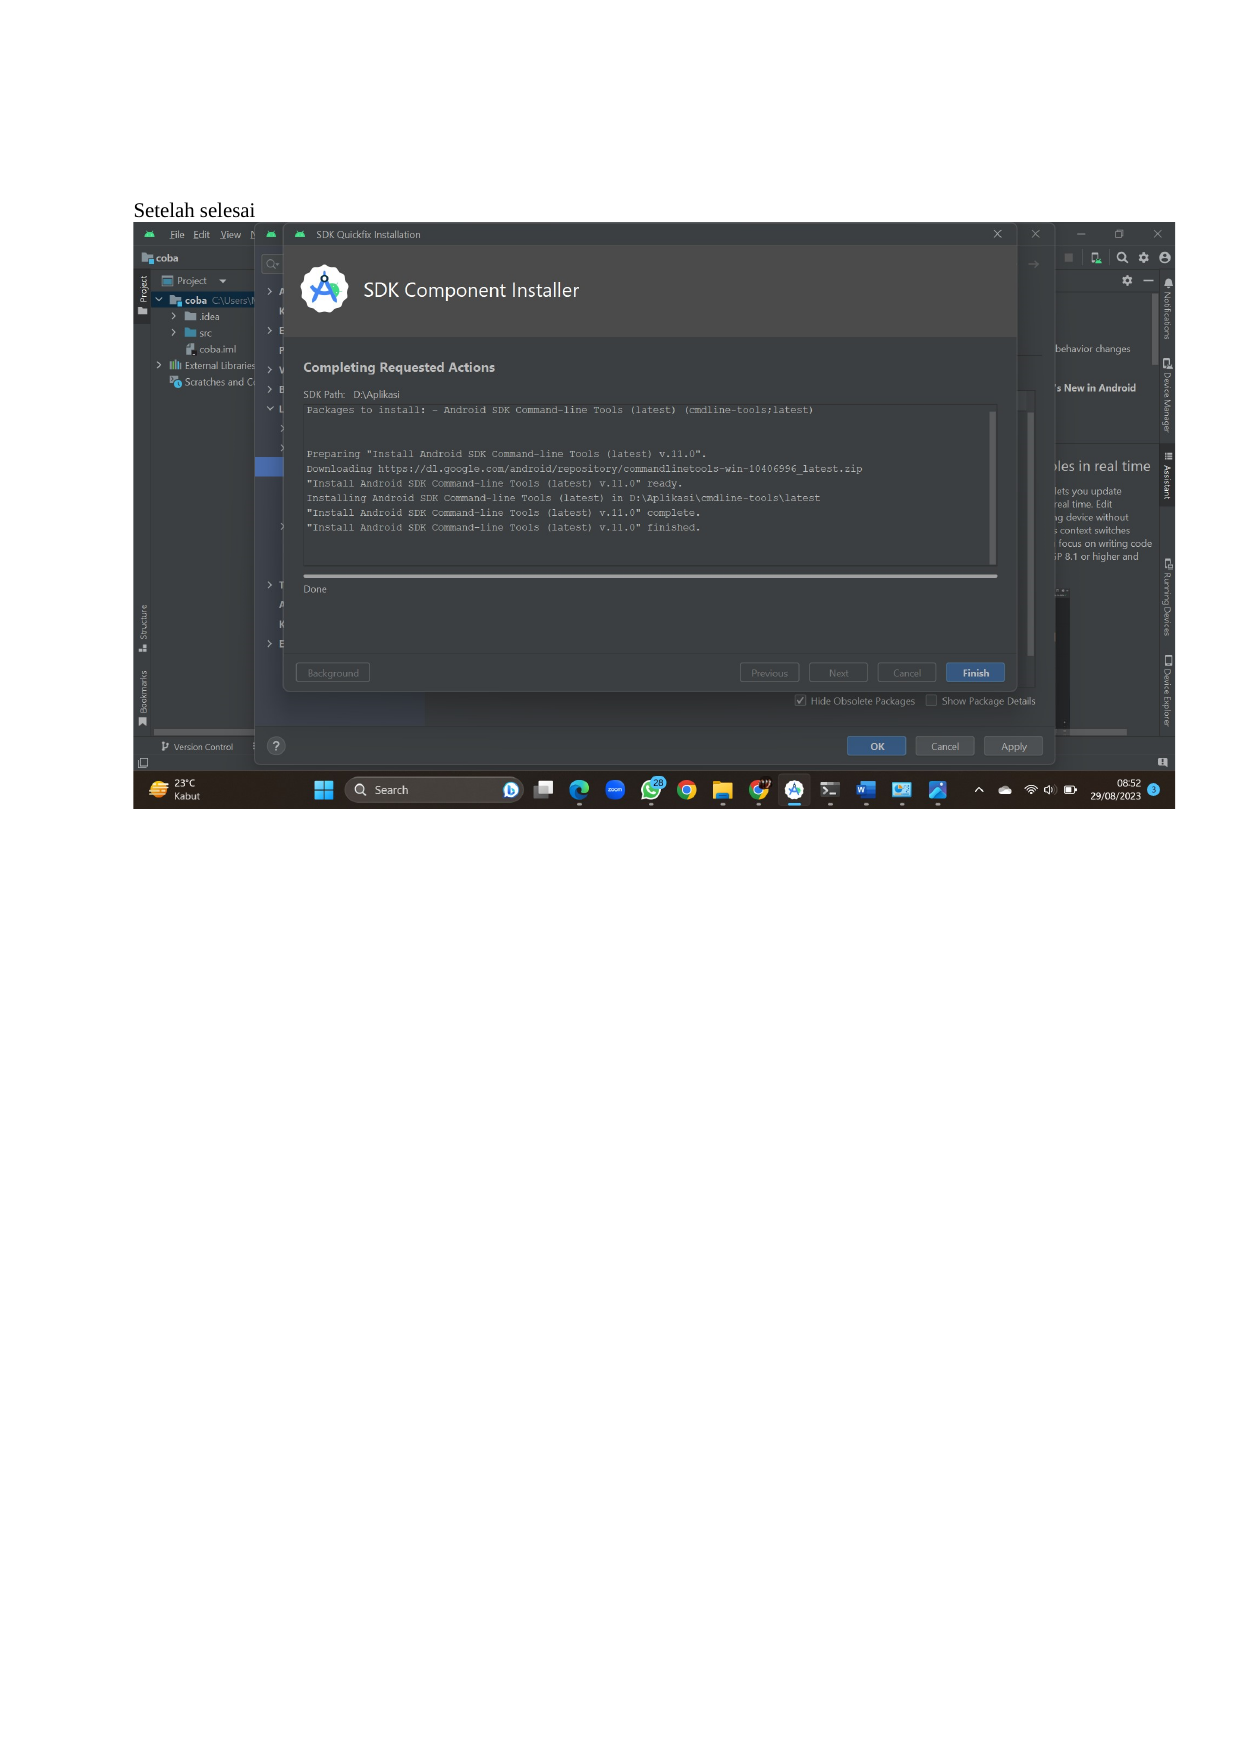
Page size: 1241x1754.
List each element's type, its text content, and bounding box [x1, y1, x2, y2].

text Setelah selesai [133, 198, 1176, 222]
picture [133, 222, 1175, 809]
